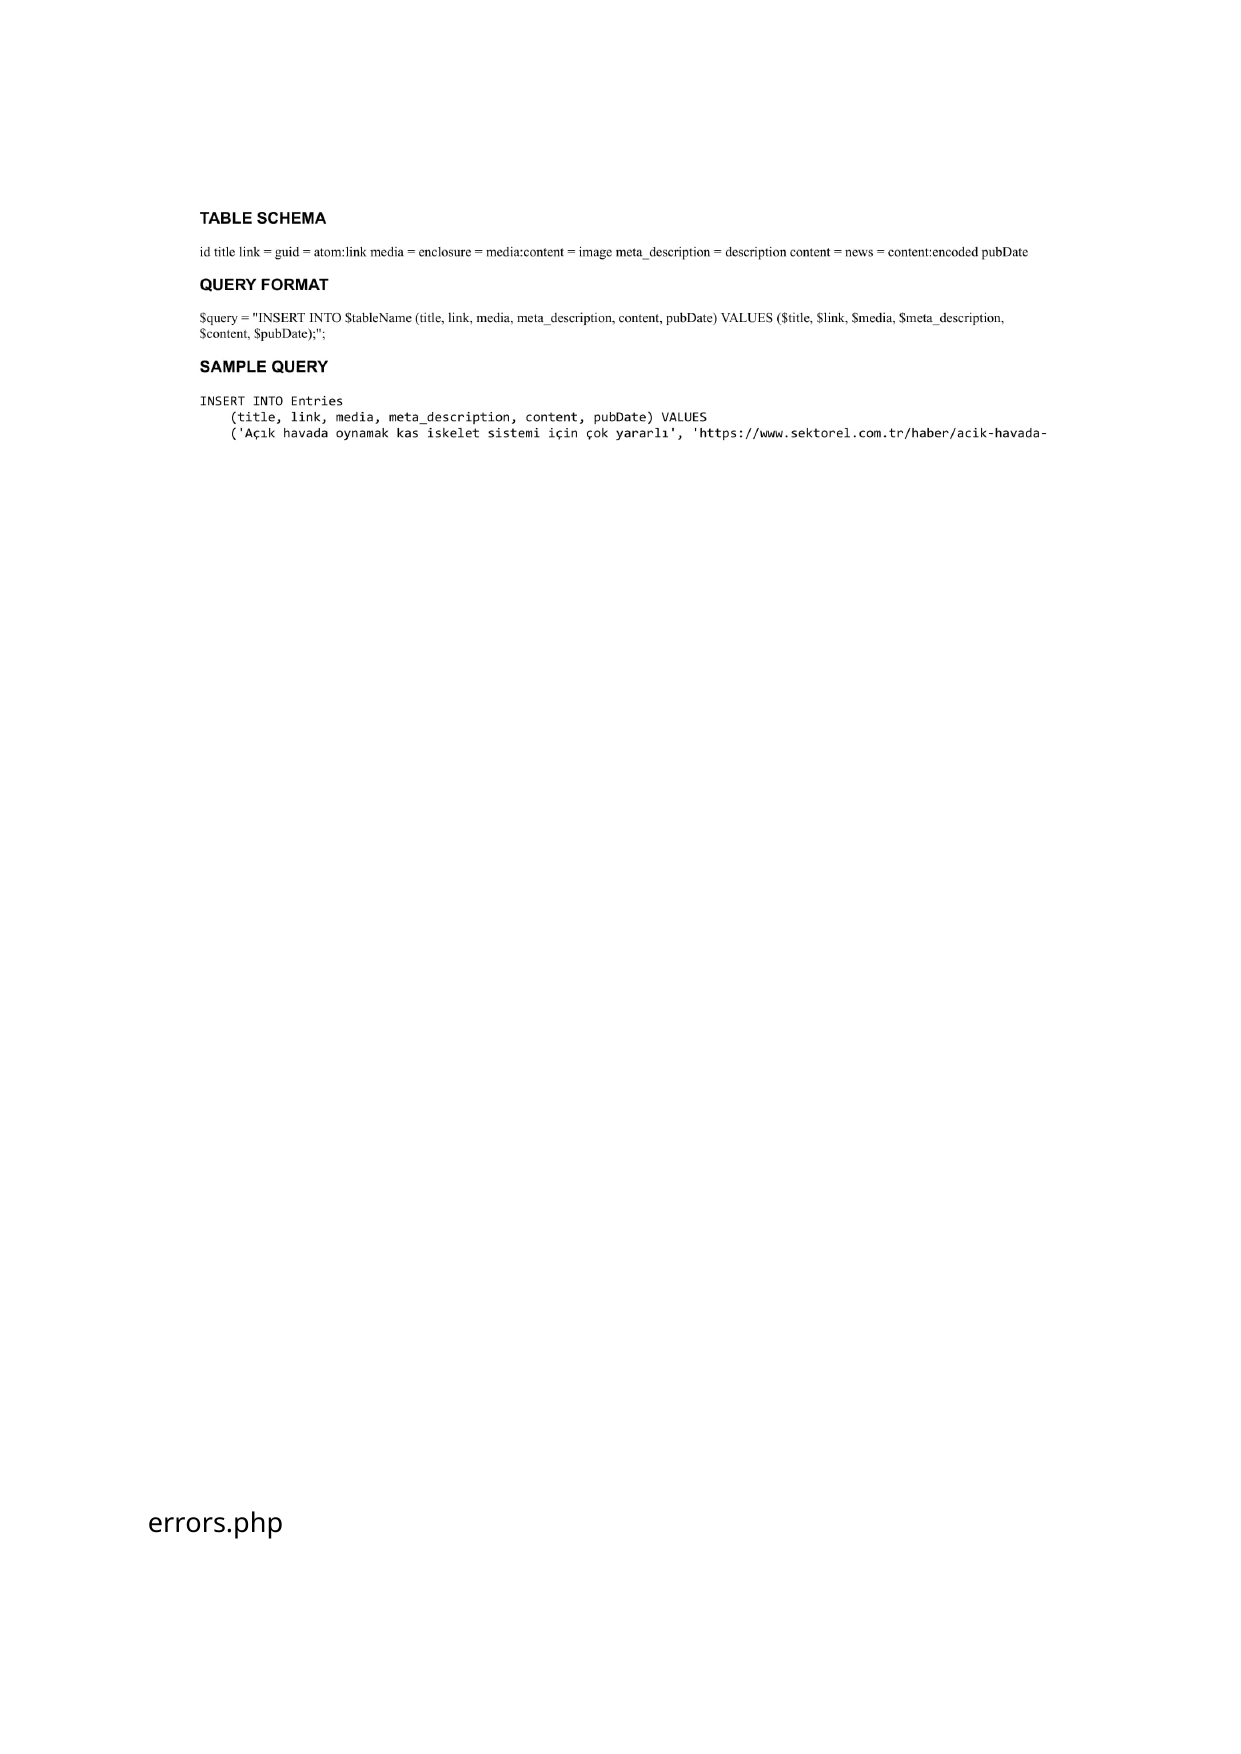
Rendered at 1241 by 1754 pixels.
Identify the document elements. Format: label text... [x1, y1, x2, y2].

text errors.php [148, 1503, 1093, 1540]
picture [147, 147, 1092, 1484]
